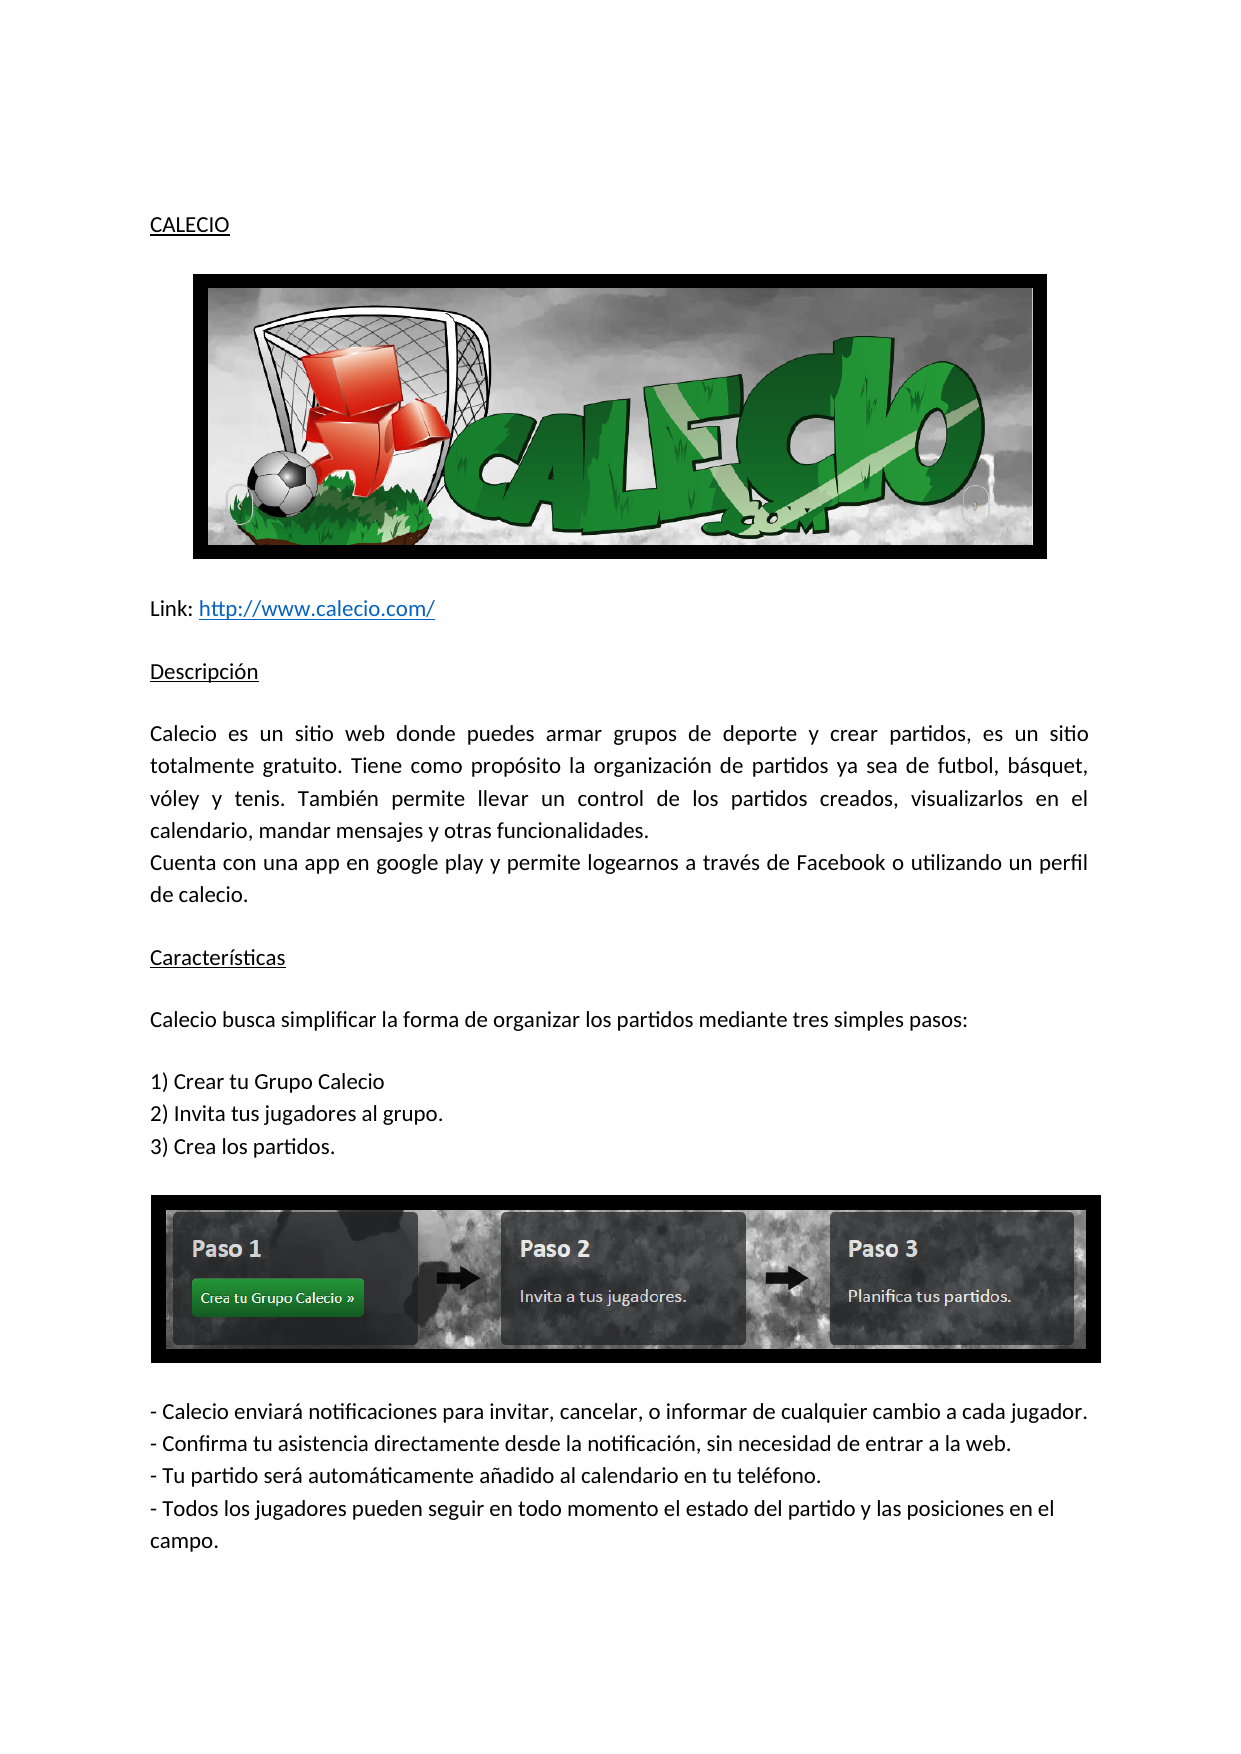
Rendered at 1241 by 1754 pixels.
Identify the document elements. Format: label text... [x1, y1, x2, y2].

picture [166, 1210, 1086, 1349]
text Cuenta con una app en google play y permite logearnos a través de Facebook o utilizando un perfil de calecio. [150, 848, 1090, 908]
text 1) Crear tu Grupo Calecio 2) Invita tus jugadores al grupo. 3) Crea los partidos. [150, 1067, 1090, 1160]
text Calecio es un sitio web donde puedes armar grupos de deporte y crear partidos, es un sitio totalmente gratuito. Tiene como propósito la organización de partidos ya sea de futbol, básquet, vóley y tenis. También permite llevar un control de los partidos creados, visualizarlos en el calendario, mandar mensajes y otras funcionalidades. [150, 719, 1090, 844]
picture [208, 288, 1033, 545]
text Link: http://www.calecio.com/ [150, 594, 1090, 622]
text Descripción [150, 657, 1090, 685]
text - Calecio enviará notificaciones para invitar, cancelar, o informar de cualquier cambio a cada jugador. - Confirma tu asistencia directamente desde la notificación, sin necesidad de entrar a la web. - Tu partido será automáticamente añadido al calendario en tu teléfono. - Todos los jugadores pueden seguir en todo momento el estado del partido y las posiciones en el campo. [150, 1397, 1090, 1554]
text Características [150, 943, 1090, 971]
text CALECIO [150, 210, 1090, 238]
text Calecio busca simplificar la forma de organizar los partidos mediante tres simples pasos: [150, 1005, 1090, 1033]
